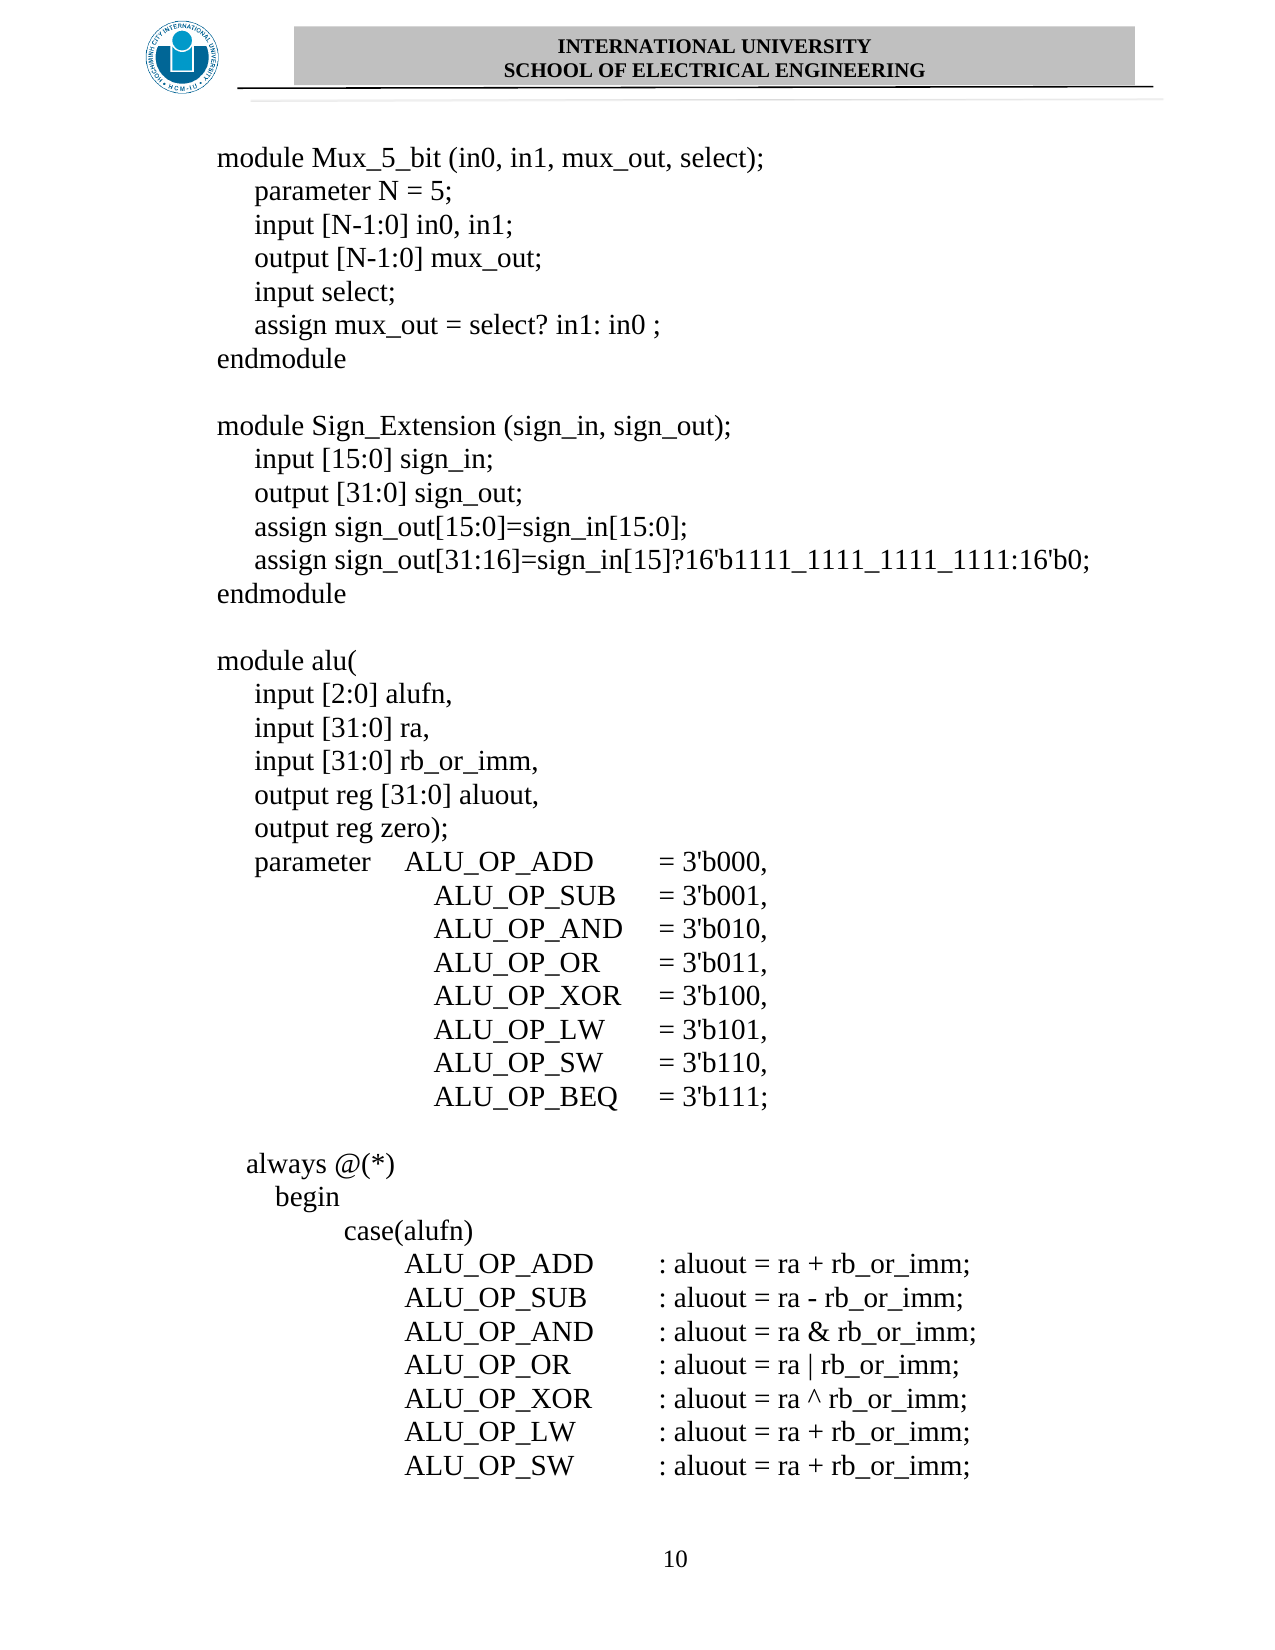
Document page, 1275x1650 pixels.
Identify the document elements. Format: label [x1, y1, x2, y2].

picture [144, 19, 219, 95]
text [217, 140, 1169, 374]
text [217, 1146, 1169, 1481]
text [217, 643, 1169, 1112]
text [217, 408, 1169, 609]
